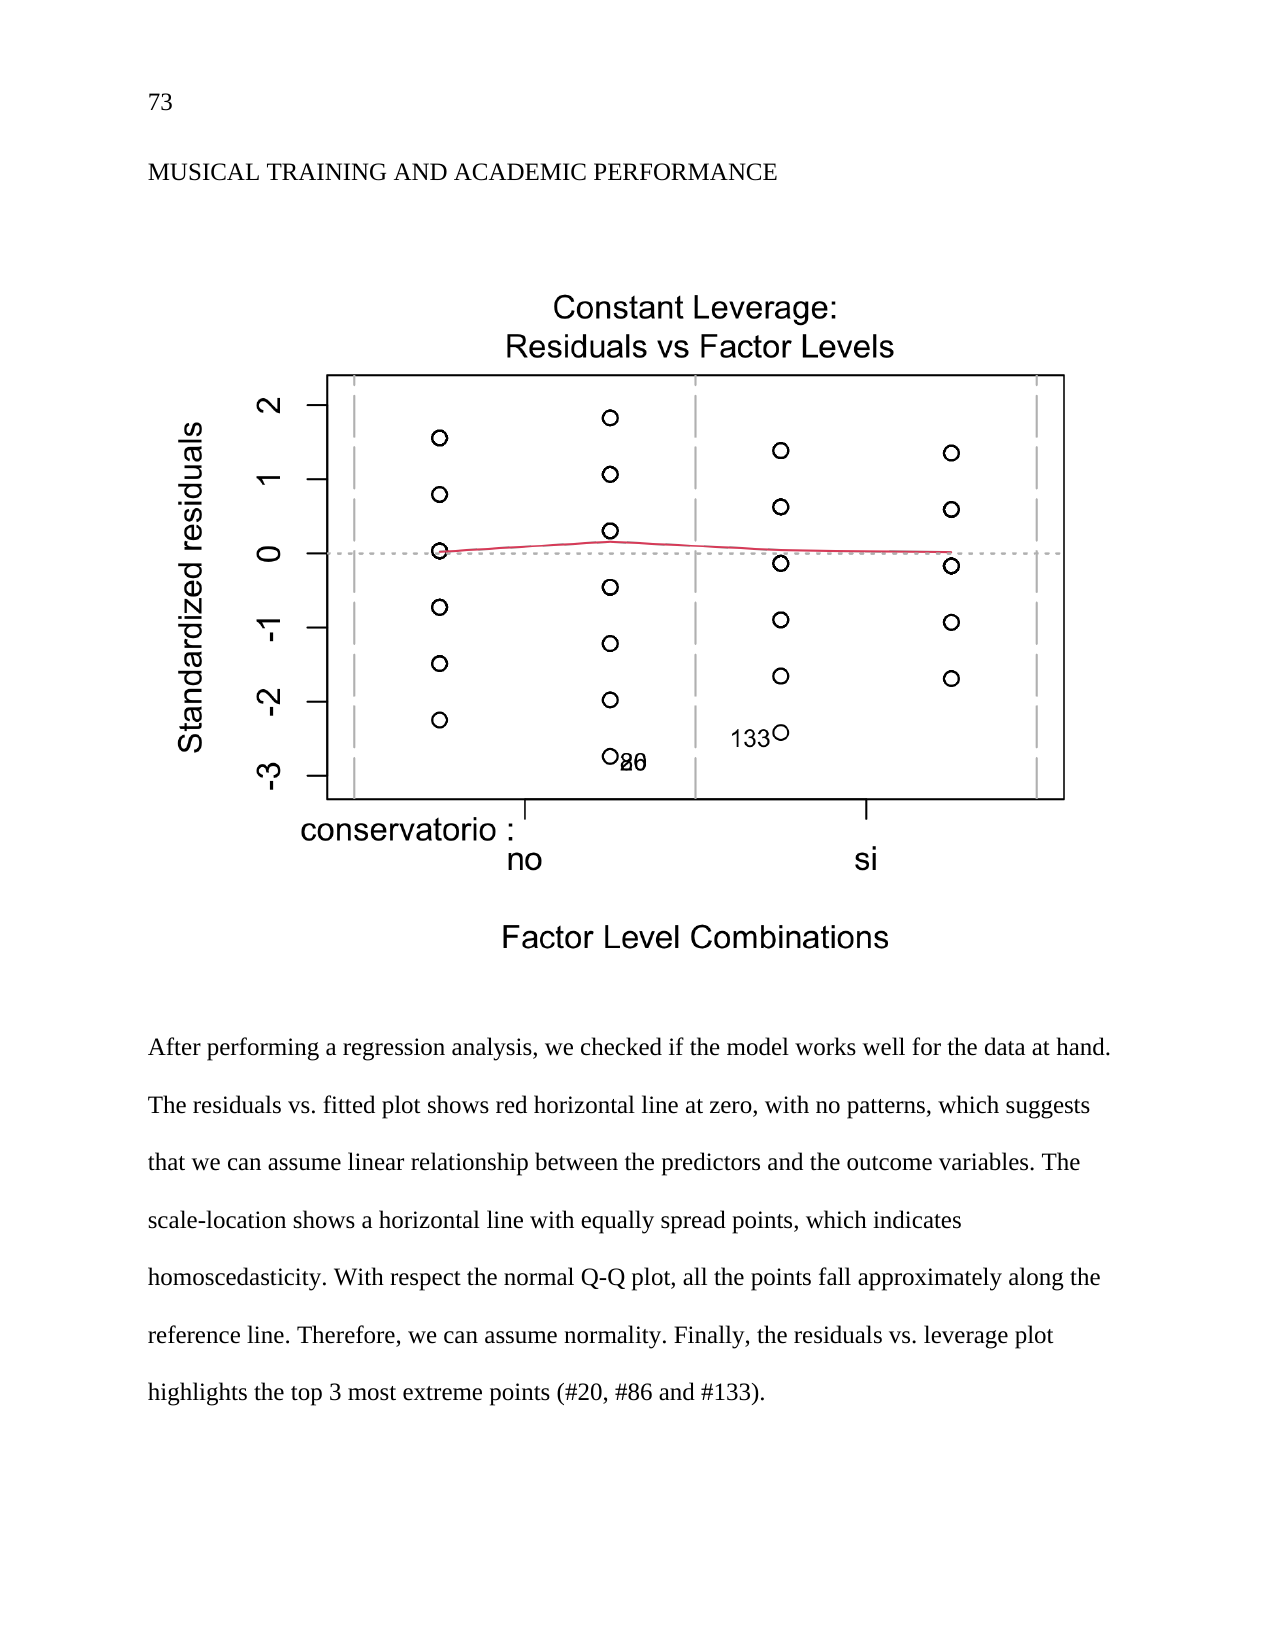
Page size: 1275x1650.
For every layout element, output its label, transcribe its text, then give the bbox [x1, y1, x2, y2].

picture [166, 215, 1146, 999]
